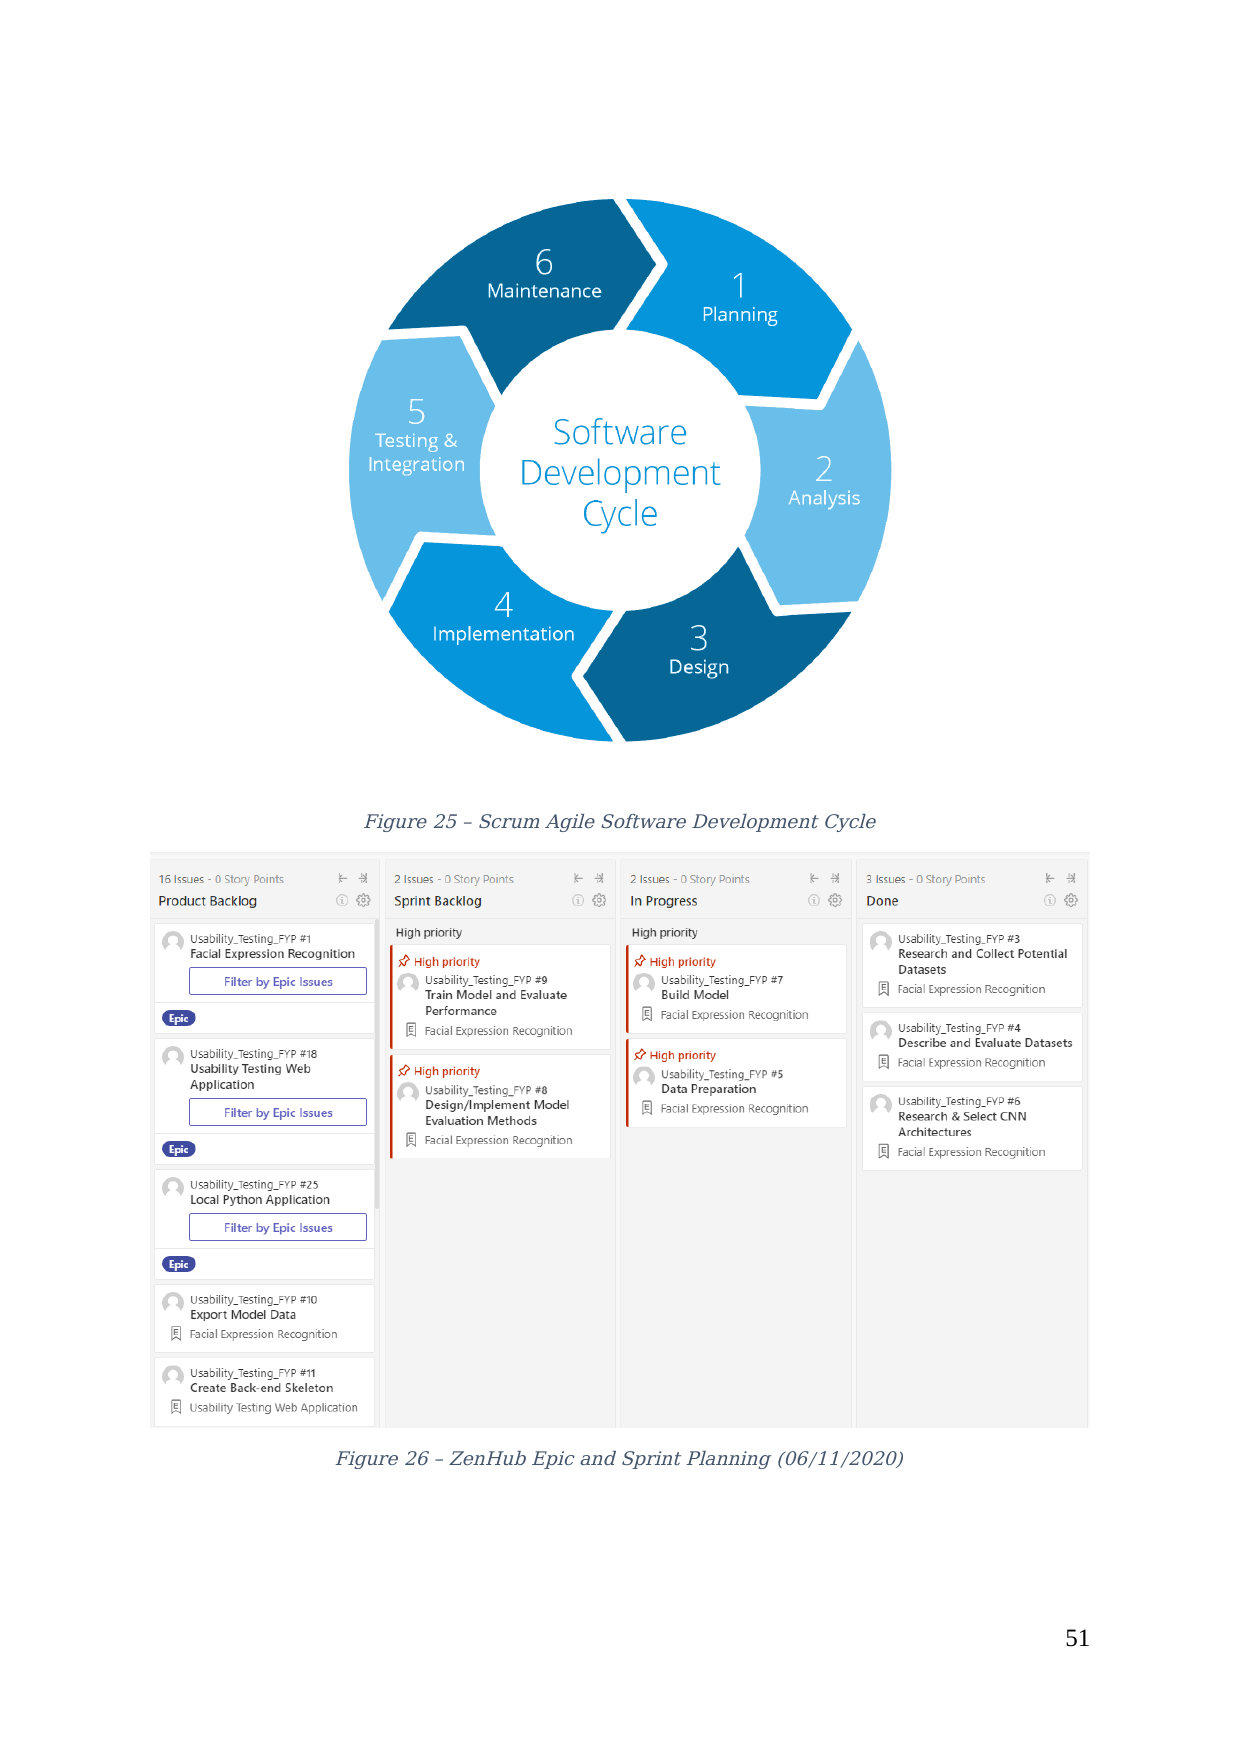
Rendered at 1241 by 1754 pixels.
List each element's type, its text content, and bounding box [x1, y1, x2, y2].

text Figure 25 – Scrum Agile Software Development Cycle [150, 809, 1090, 832]
picture [299, 150, 941, 791]
text Figure 26 – ZenHub Epic and Sprint Planning (06/11/2020) [150, 1447, 1090, 1469]
picture [150, 852, 1091, 1428]
